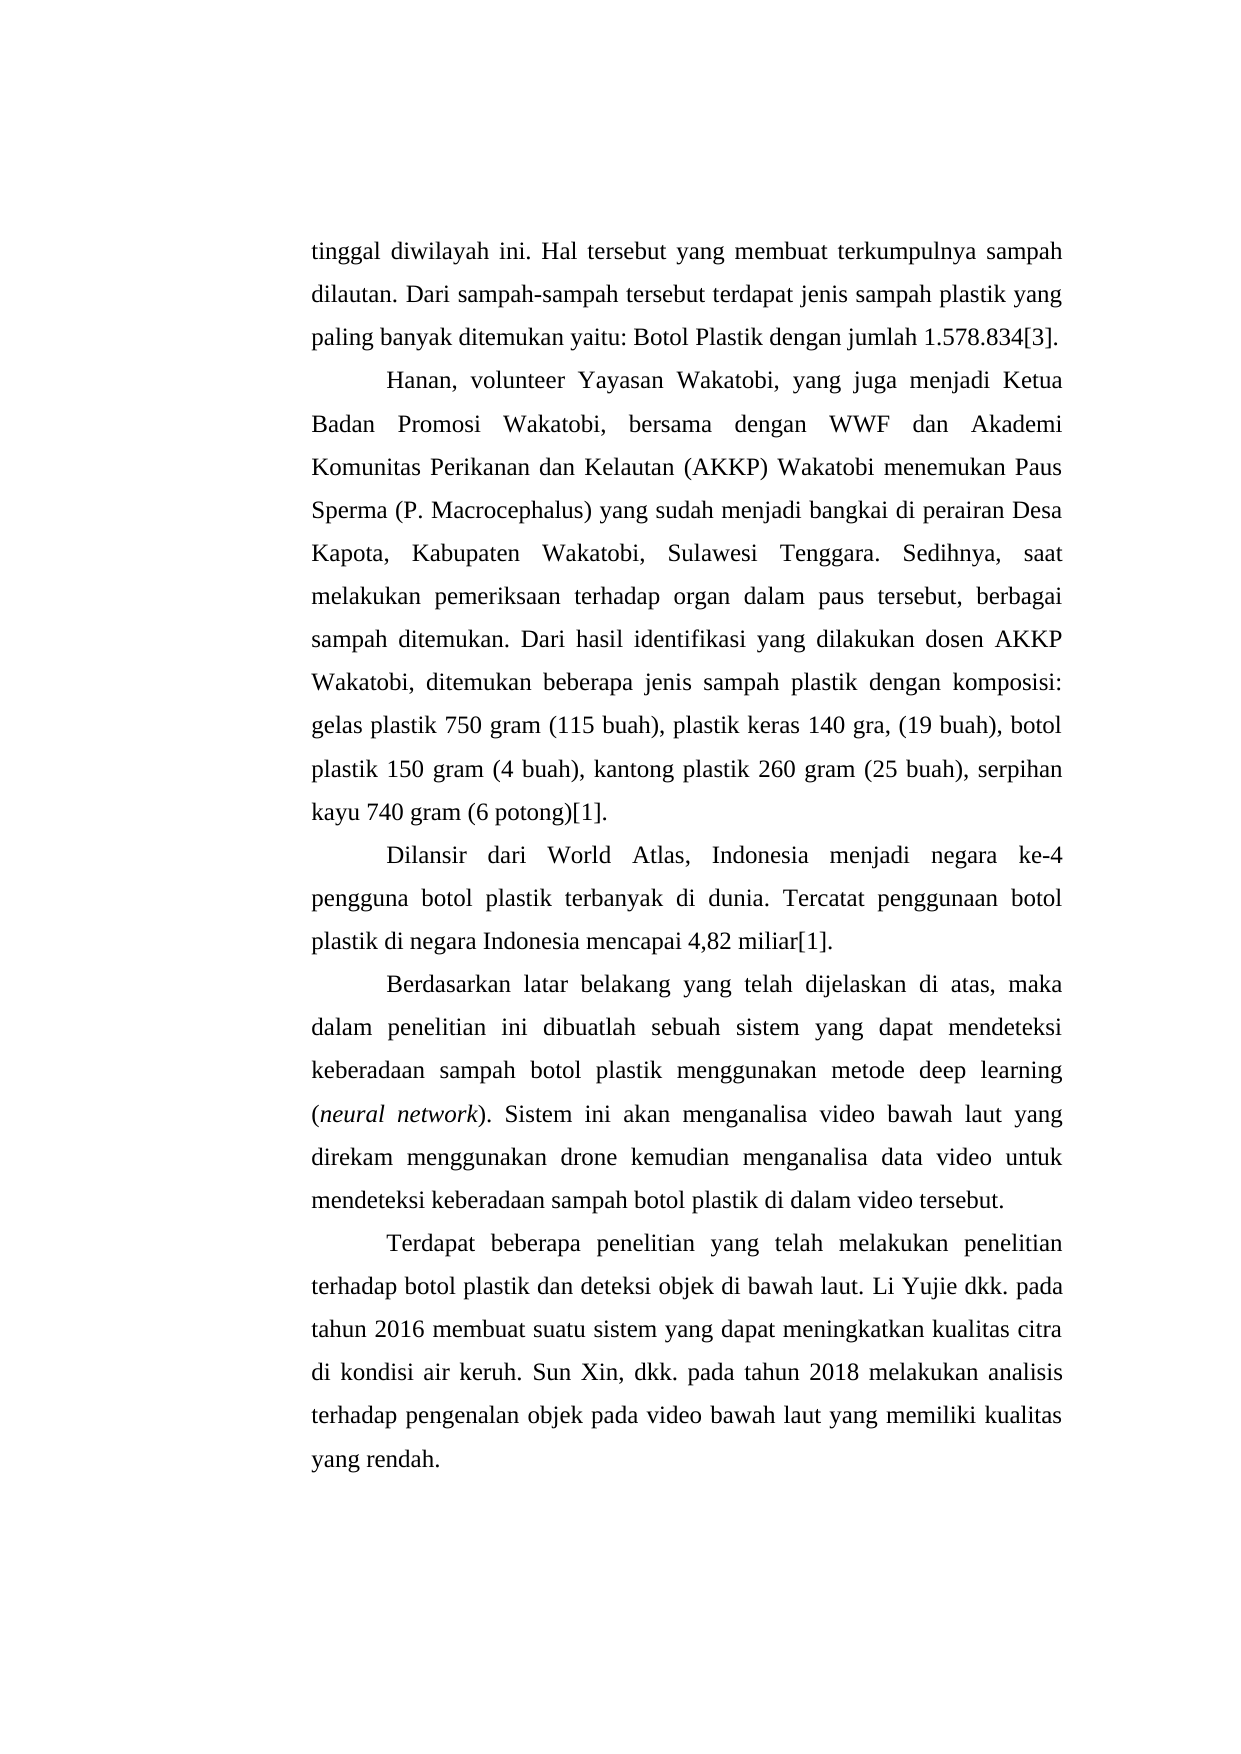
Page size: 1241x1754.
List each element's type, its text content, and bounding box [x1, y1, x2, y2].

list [311, 236, 1063, 351]
list Hanan, volunteer Yayasan Wakatobi, yang juga menjadi Ketua Badan Promosi Wakatobi, bersama dengan WWF dan Akademi Komunitas Perikanan dan Kelautan (AKKP) Wakatobi menemukan Paus Sperma (P. Macrocephalus) yang sudah menjadi bangkai di perairan Desa Kapota, Kabupaten Wakatobi, Sulawesi Tenggara. Sedihnya, saat melakukan pemeriksaan terhadap organ dalam paus tersebut, berbagai sampah ditemukan. Dari hasil identifikasi yang dilakukan dosen AKKP Wakatobi, ditemukan beberapa jenis sampah plastik dengan komposisi: gelas plastik 750 gram (115 buah), plastik keras 140 gra, (19 buah), botol plastik 150 gram (4 buah), kantong plastik 260 gram (25 buah), serpihan kayu 740 gram (6 potong)[1]. [311, 366, 1063, 826]
list Terdapat beberapa penelitian yang telah melakukan penelitian terhadap botol plastik dan deteksi objek di bawah laut. Li Yujie dkk. pada tahun 2016 membuat suatu sistem yang dapat meningkatkan kualitas citra di kondisi air keruh. Sun Xin, dkk. pada tahun 2018 melakukan analisis terhadap pengenalan objek pada video bawah laut yang memiliki kualitas yang rendah. [311, 1228, 1063, 1472]
list Berdasarkan latar belakang yang telah dijelaskan di atas, maka dalam penelitian ini dibuatlah sebuah sistem yang dapat mendeteksi keberadaan sampah botol plastik menggunakan metode deep learning (neural network). Sistem ini akan menganalisa video bawah laut yang direkam menggunakan drone kemudian menganalisa data video untuk mendeteksi keberadaan sampah botol plastik di dalam video tersebut. [311, 969, 1063, 1214]
list Dilansir dari World Atlas, Indonesia menjadi negara ke-4 pengguna botol plastik terbanyak di dunia. Tercatat penggunaan botol plastik di negara Indonesia mencapai 4,82 miliar[1]. [311, 840, 1063, 955]
